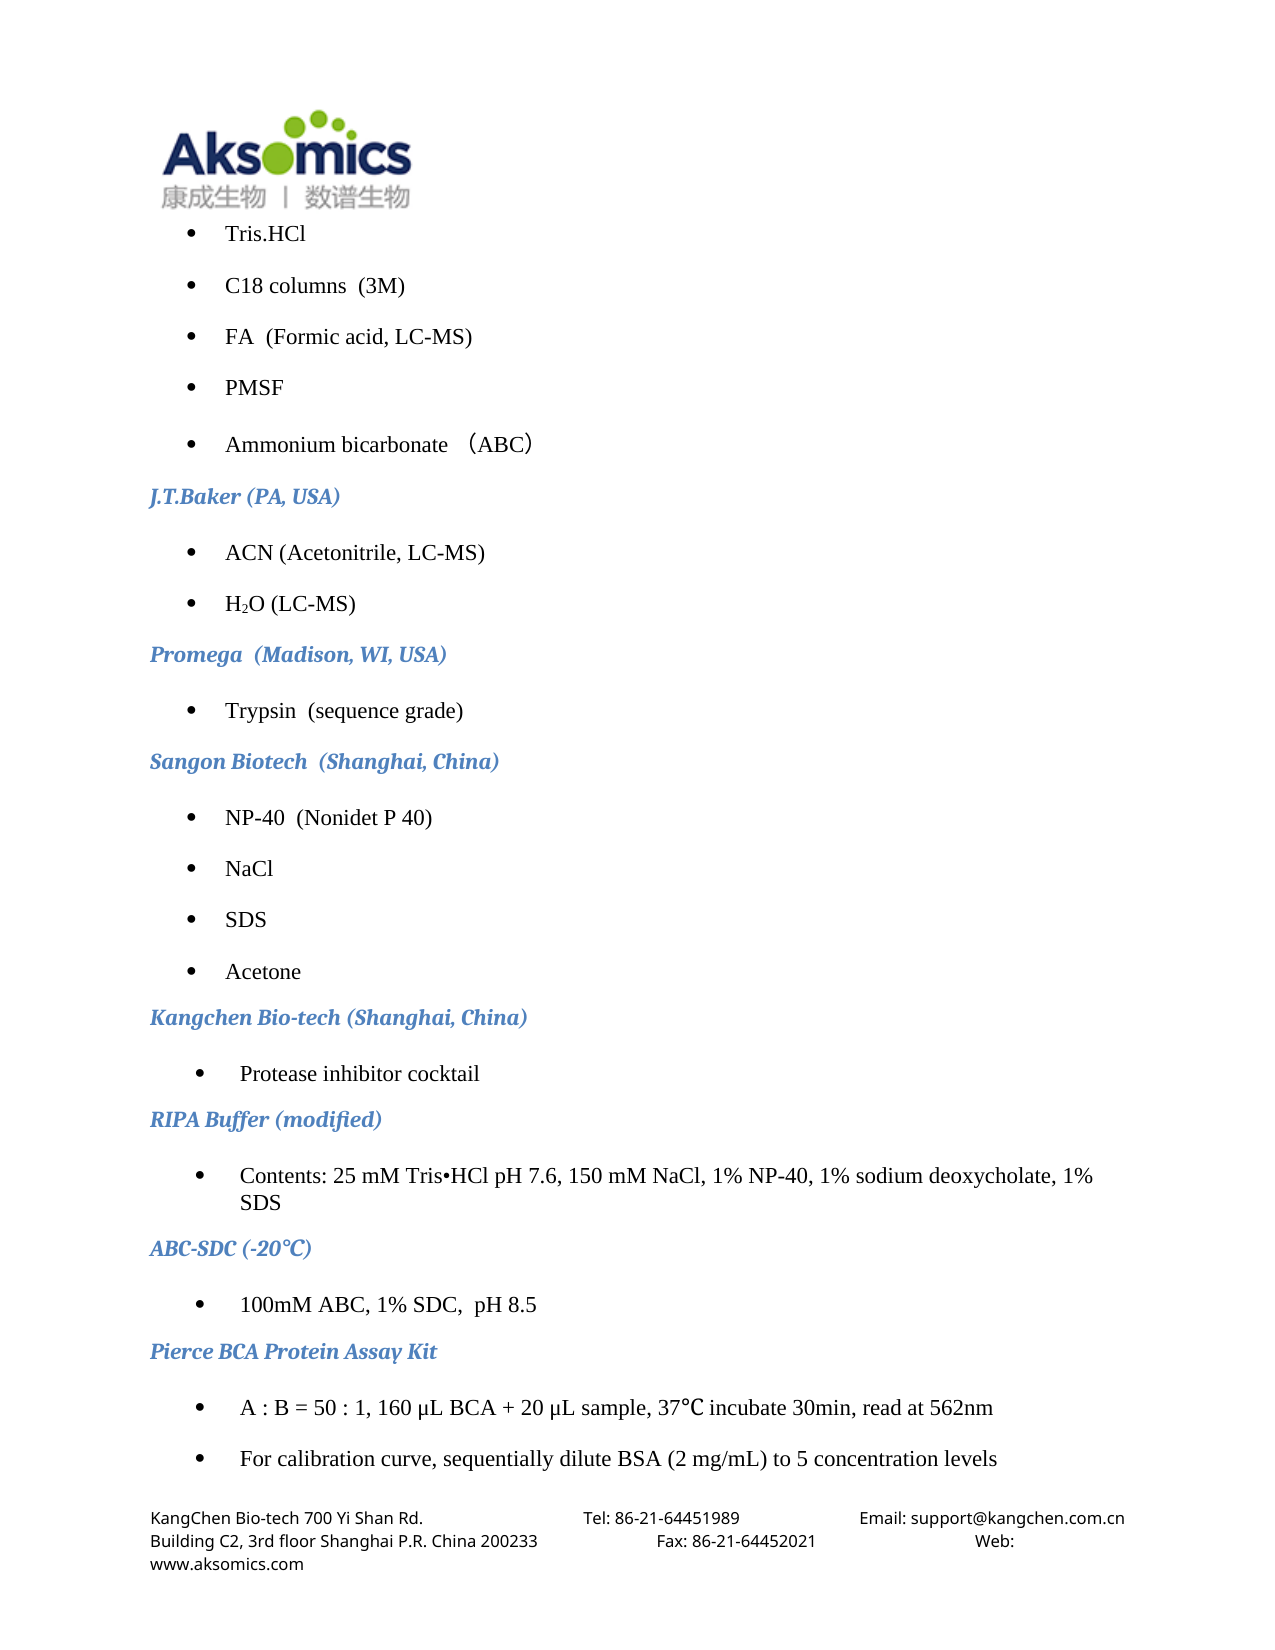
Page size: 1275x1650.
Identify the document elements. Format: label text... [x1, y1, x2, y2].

list 100mM ABC, 1% SDC, pH 8.5 [196, 1291, 1125, 1318]
subtitle ABC-SDC (-20℃) [150, 1236, 1125, 1262]
subtitle Pierce BCA Protein Assay Kit [150, 1338, 1125, 1365]
subtitle Kangchen Bio-tech (Shanghai, China) [150, 1005, 1125, 1031]
list For calibration curve, sequentially dilute BSA (2 mg/mL) to 5 concentration levels [196, 1445, 1125, 1471]
list PMSF [187, 374, 1125, 401]
list Protease inhibitor cocktail [196, 1060, 1125, 1086]
list SDS [187, 906, 1125, 933]
list C18 columns (3M) [187, 272, 1125, 298]
picture [150, 100, 422, 221]
list FA (Formic acid, LC-MS) [187, 323, 1125, 349]
subtitle Promega (Madison, WI, USA) [150, 642, 1125, 668]
list NP-40 (Nonidet P 40) [187, 804, 1125, 830]
subtitle J.T.Baker (PA, USA) [150, 484, 1125, 510]
list ACN (Acetonitrile, LC-MS) [187, 539, 1125, 566]
list Tris.HCl [187, 220, 1125, 247]
list A : B = 50 : 1, 160 μL BCA + 20 μL sample, 37℃ incubate 30min, read at 562nm [196, 1394, 1125, 1420]
list NaCl [187, 855, 1125, 881]
list Trypsin (sequence grade) [187, 697, 1125, 723]
list Contents: 25 mM Tris•HCl pH 7.6, 150 mM NaCl, 1% NP-40, 1% sodium deoxycholate, 1% SDS [196, 1162, 1125, 1215]
subtitle RIPA Buffer (modified) [150, 1107, 1125, 1134]
list Ammonium bicarbonate （ABC） [187, 426, 1125, 459]
list H2O (LC-MS) [187, 591, 1125, 617]
list Acetone [187, 958, 1125, 984]
subtitle Sangon Biotech (Shanghai, China) [150, 748, 1125, 775]
